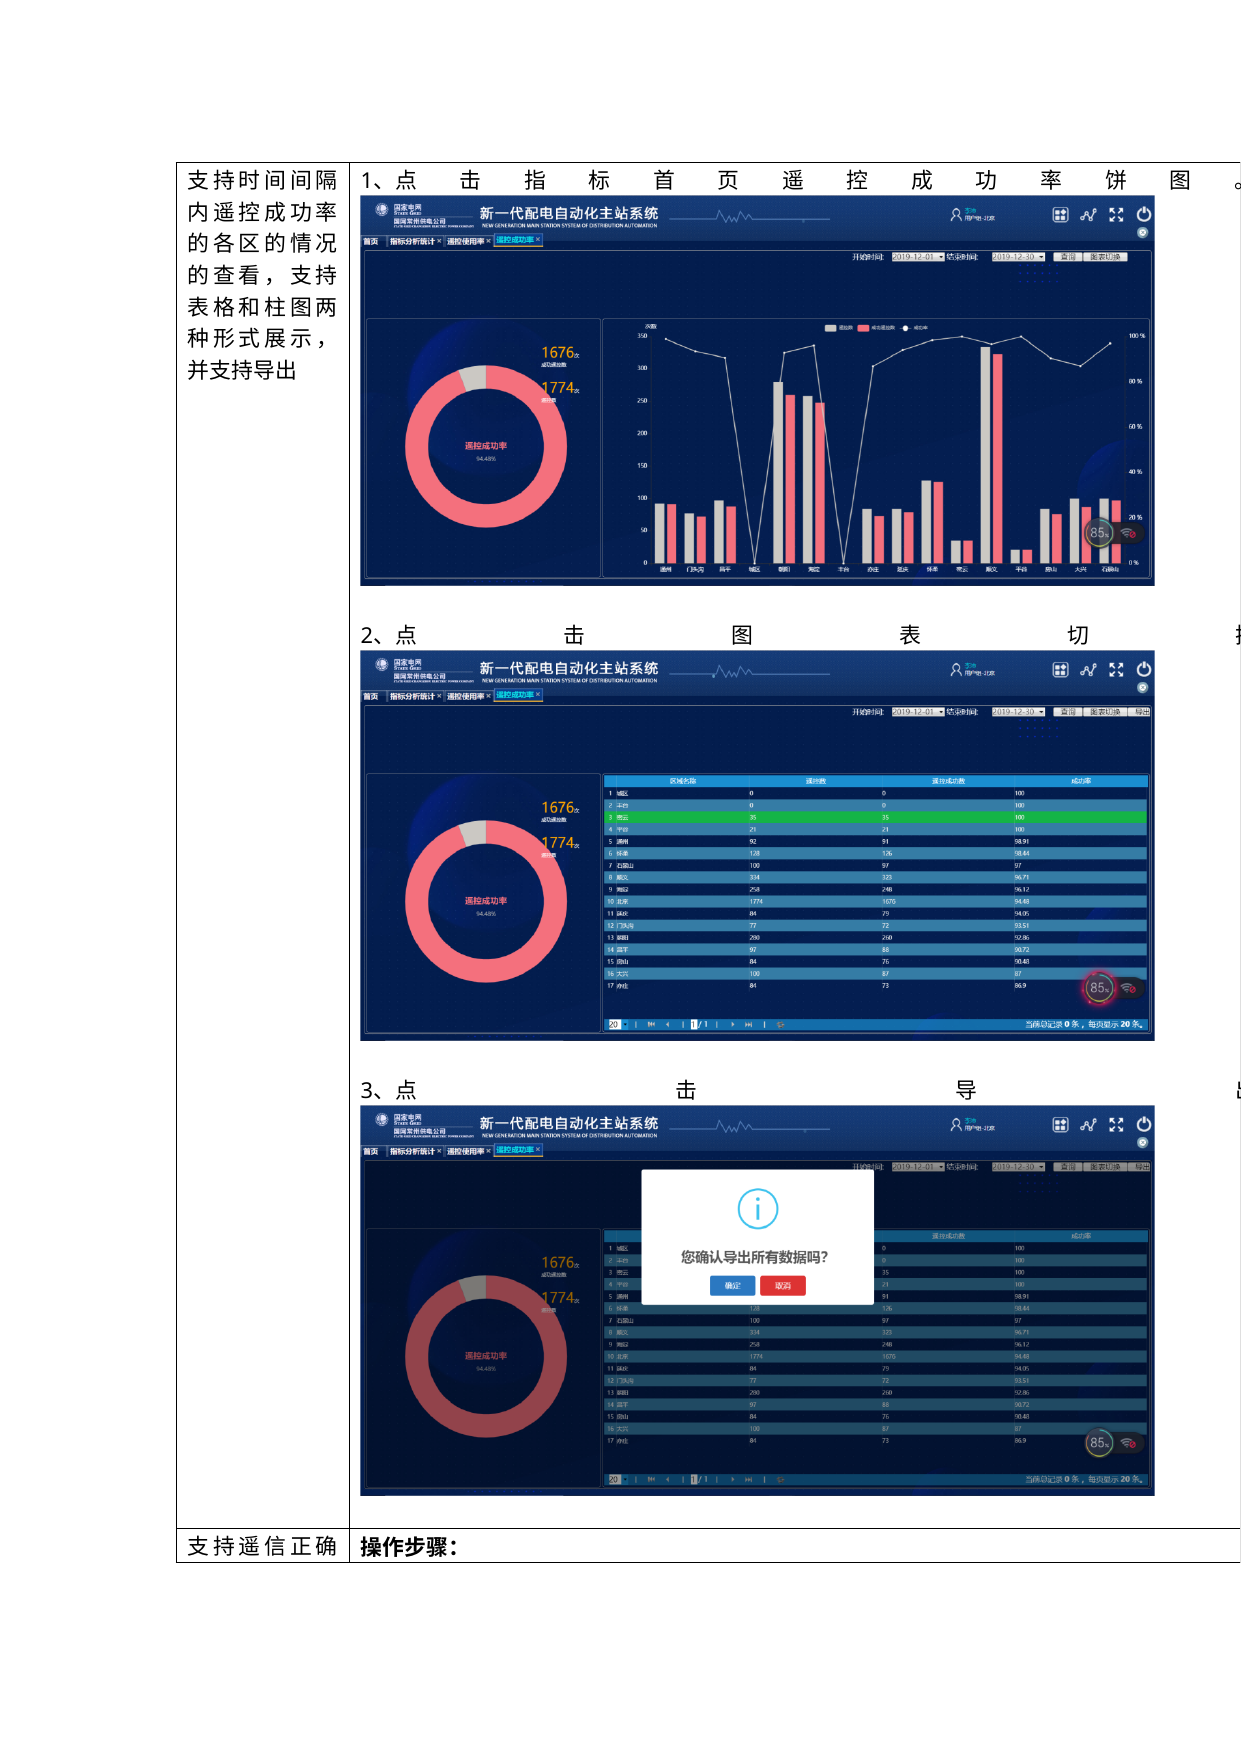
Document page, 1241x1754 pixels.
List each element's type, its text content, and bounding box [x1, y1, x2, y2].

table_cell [177, 1529, 349, 1562]
table_cell 点击指标首页遥控成功率饼图。 点击图表切换 点击导出 [350, 163, 1240, 1528]
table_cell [350, 1529, 1240, 1562]
table_cell 支持时间间隔内遥控成功率的各区的情况的查看，支持表格和柱图两种形式展示，并支持导出 [177, 163, 349, 1528]
picture [360, 1105, 1155, 1496]
picture [360, 195, 1155, 586]
picture [360, 650, 1155, 1041]
